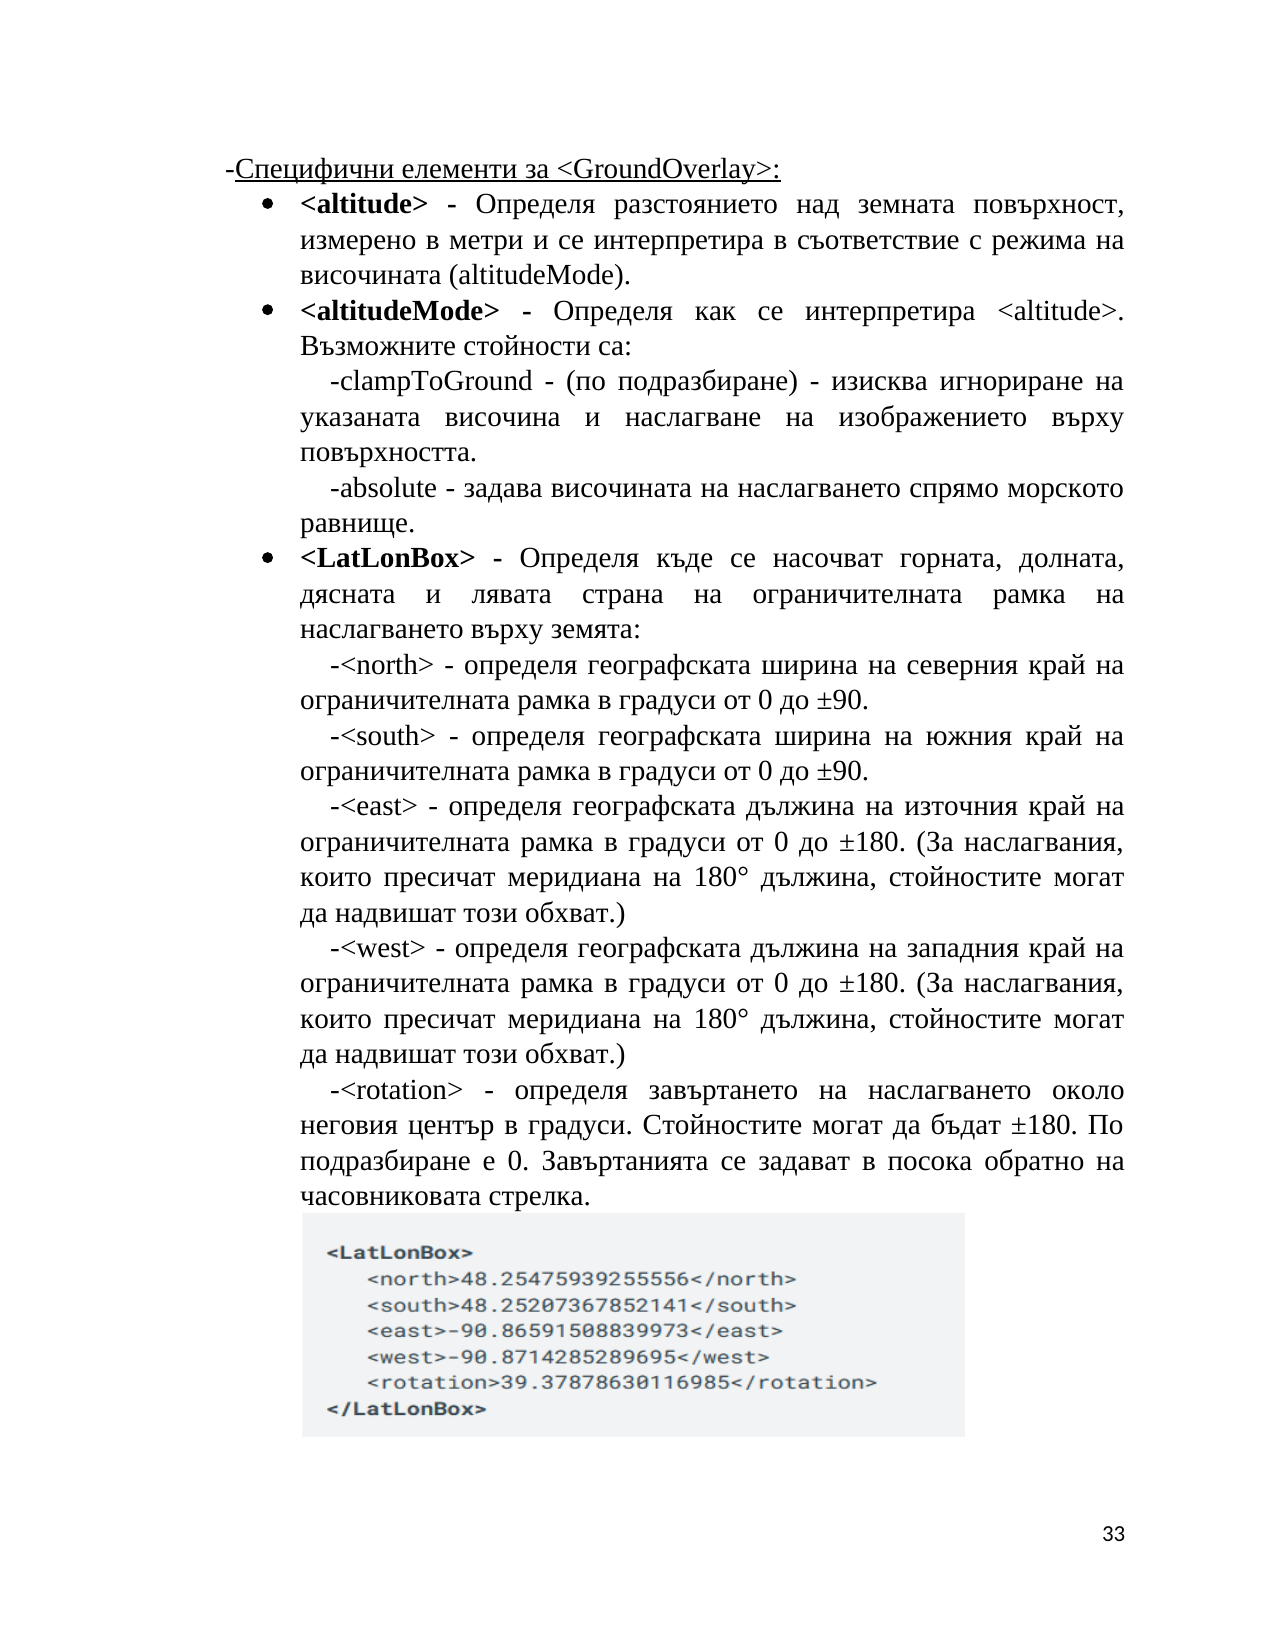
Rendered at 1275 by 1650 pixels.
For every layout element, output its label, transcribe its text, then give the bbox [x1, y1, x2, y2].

list <altitudeMode> - Определя как се интерпретира <altitude>. Възможните стойности са: [262, 292, 1125, 362]
list -<north> - определя географската ширина на северния край на ограничителната рамка в градуси от 0 до ±90. [300, 646, 1125, 717]
list -clampToGround - (по подразбиране) - изисква игнориране на указаната височина и наслагване на изображението върху повърхността. [300, 362, 1125, 469]
list -<south> - определя географската ширина на южния край на ограничителната рамка в градуси от 0 до ±90. [300, 717, 1125, 787]
list <LatLonBox> - Oпределя къде се насочват горната, долната, дясната и лявата страна на ограничителната рамка на наслагването върху земята: [262, 539, 1125, 646]
text -Специфични елементи за <GroundOverlay>: [150, 150, 1125, 185]
list -<east> - определя географската дължина на източния край на ограничителната рамка в градуси от 0 до ±180. (За наслагвания, които пресичат меридиана на 180° дължина, стойностите могат да надвишат този обхват.) [300, 787, 1125, 929]
list -<rotation> - определя завъртането на наслагването около неговия център в градуси. Стойностите могат да бъдат ±180. По подразбиране е 0. Завъртанията се задават в посока обратно на часовниковата стрелка. [300, 1071, 1125, 1212]
list -<west> - определя географската дължина на западния край на ограничителната рамка в градуси от 0 до ±180. (За наслагвания, които пресичат меридиана на 180° дължина, стойностите могат да надвишат този обхват.) [300, 929, 1125, 1071]
list <altitude> - Определя разстоянието над земната повърхност, измерено в метри и се интерпретира в съответствие с режима на височината (altitudeMode). [262, 185, 1125, 292]
list -absolute - задава височината на наслагването спрямо морското равнище. [300, 469, 1125, 539]
picture [302, 1213, 965, 1437]
